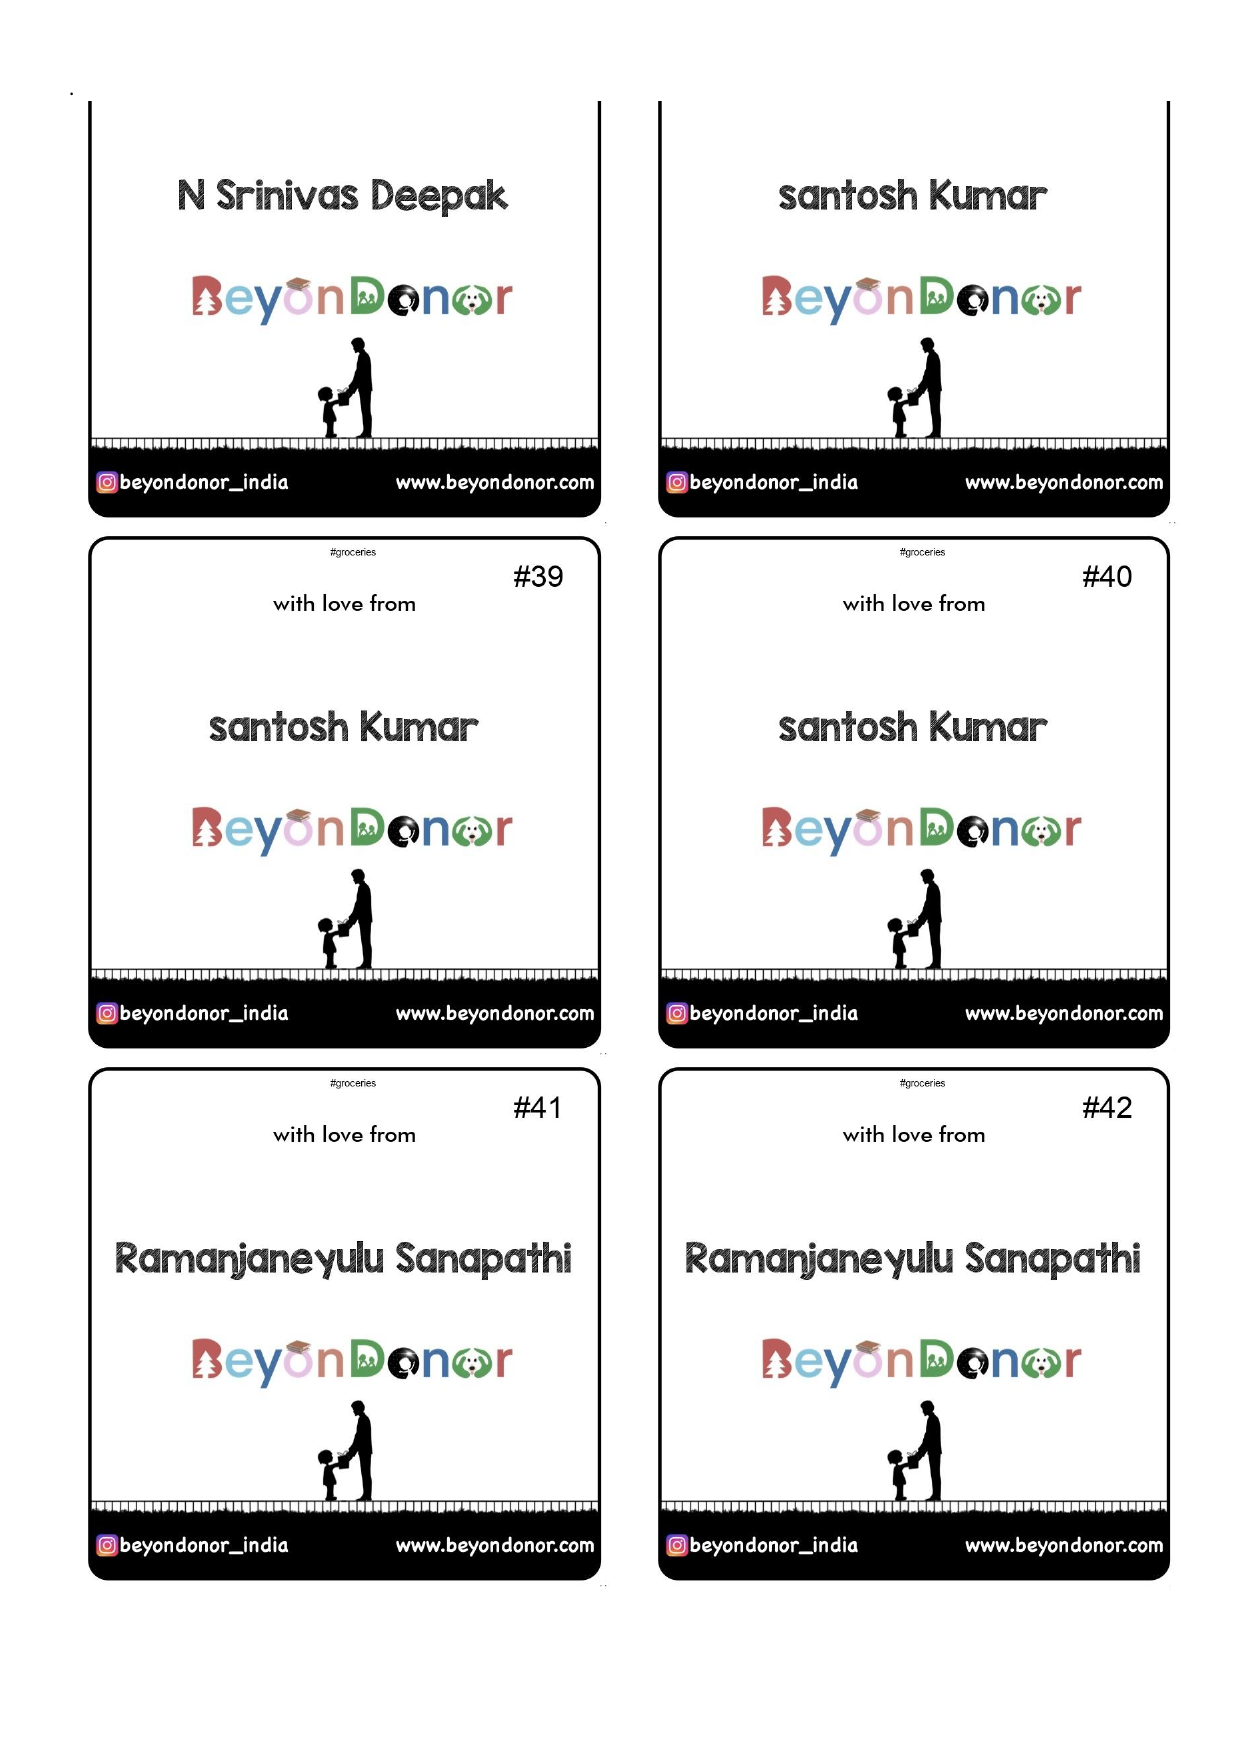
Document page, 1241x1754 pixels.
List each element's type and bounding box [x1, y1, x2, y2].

picture [647, 101, 1179, 1590]
picture [77, 101, 610, 1590]
